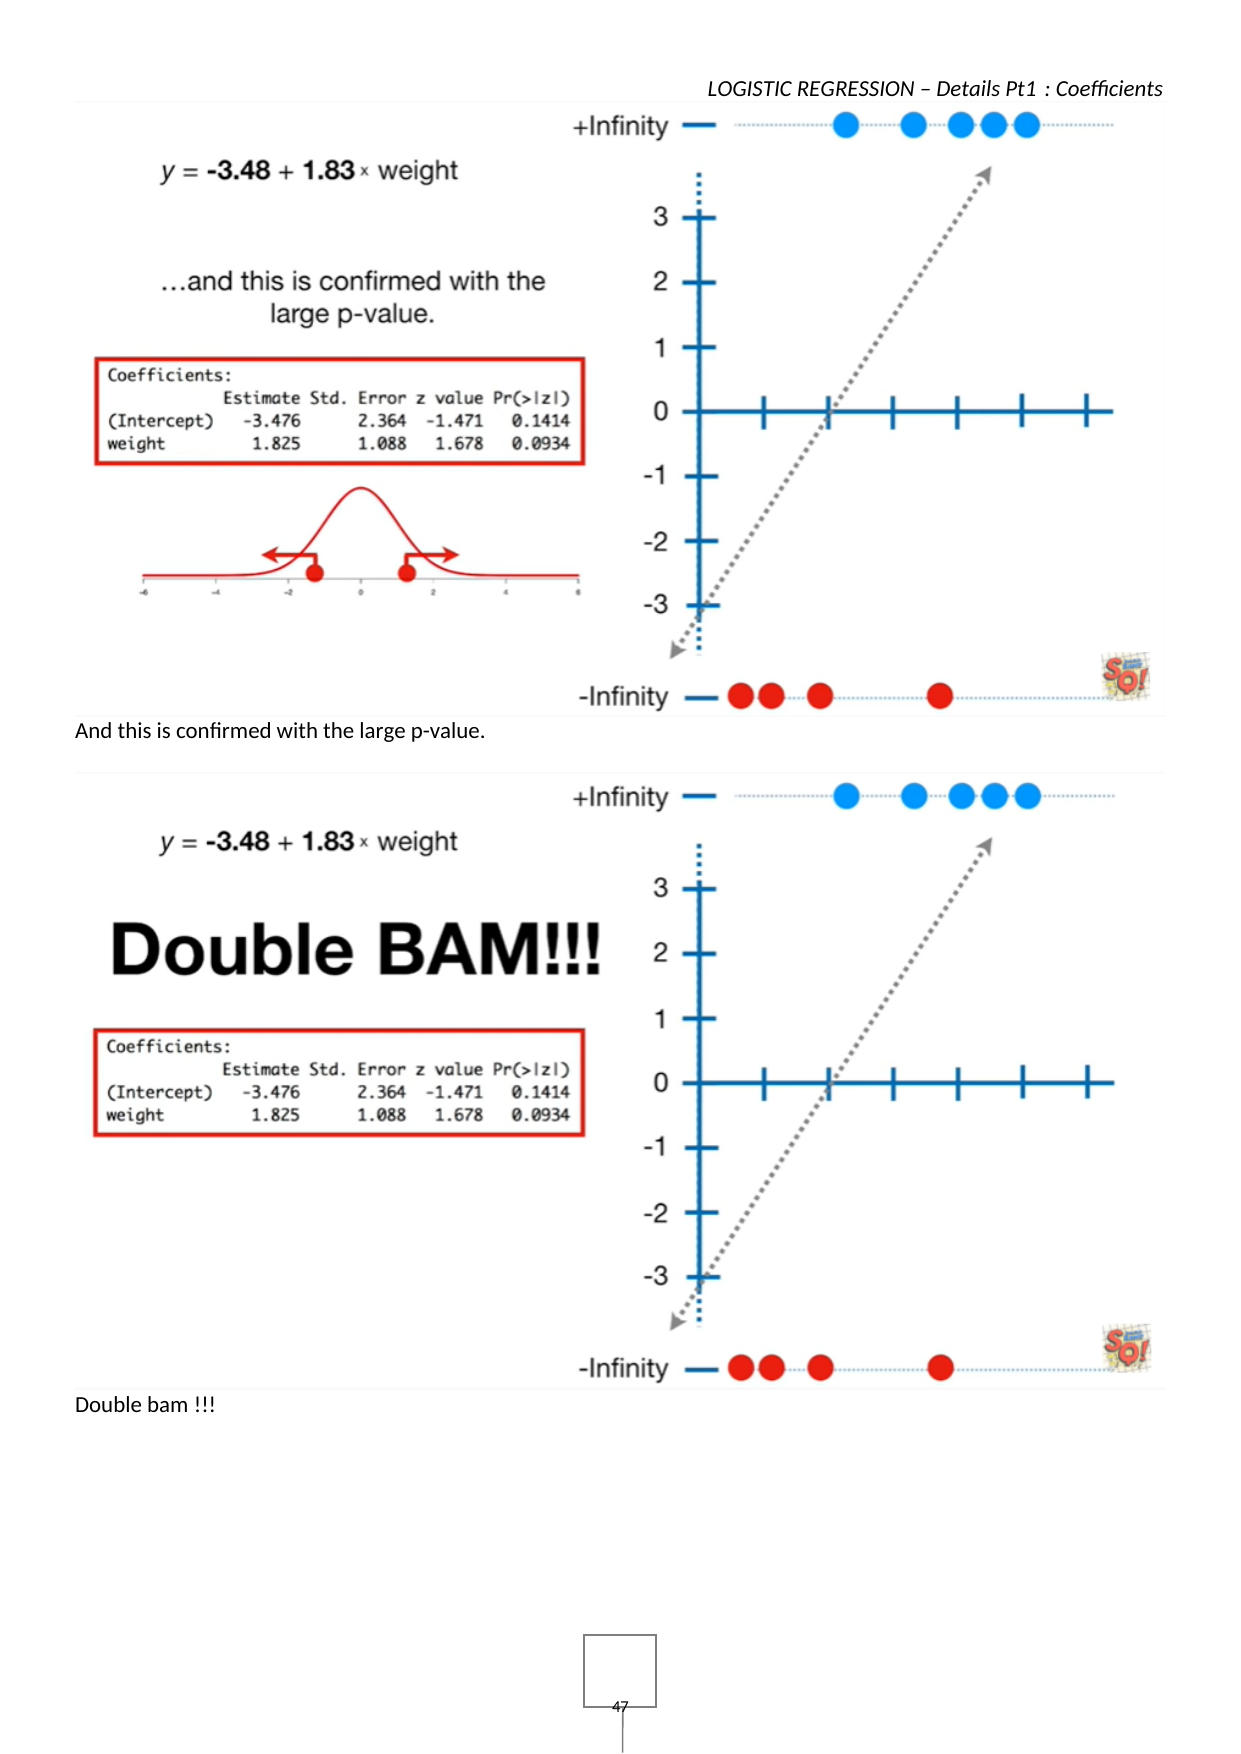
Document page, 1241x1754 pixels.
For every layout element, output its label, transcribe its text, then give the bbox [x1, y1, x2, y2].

picture [75, 772, 1166, 1390]
text Double bam !!! [75, 1390, 1165, 1418]
text And this is confirmed with the large p-value. [75, 717, 1165, 744]
picture [75, 101, 1166, 717]
